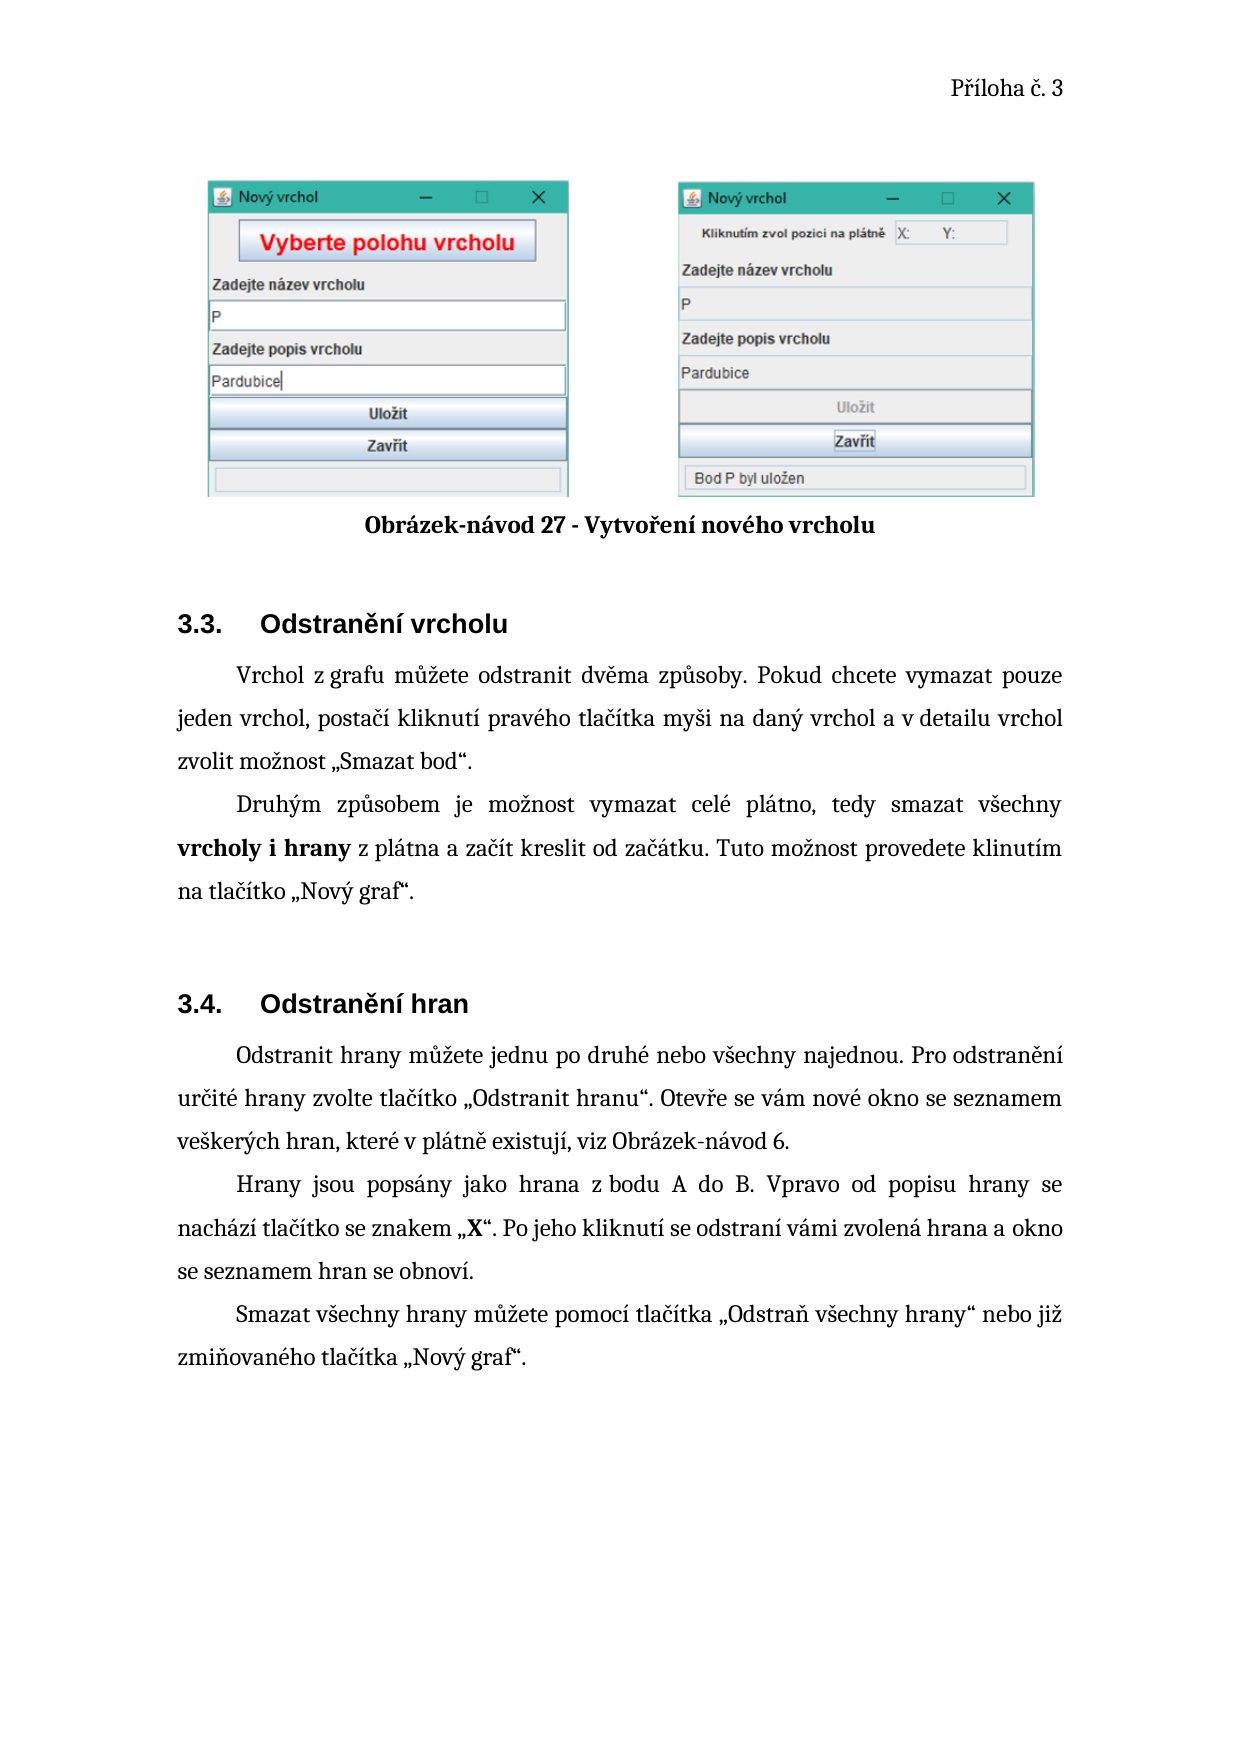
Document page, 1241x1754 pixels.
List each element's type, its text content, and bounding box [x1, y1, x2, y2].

text Odstranit hrany můžete jednu po druhé nebo všechny najednou. Pro odstranění určité hrany zvolte tlačítko „Odstranit hranu“. Otevře se vám nové okno se seznamem veškerých hran, které v plátně existují, viz Obrázek-návod 6. [177, 1041, 1063, 1156]
text Hrany jsou popsány jako hrana z bodu A do B. Vpravo od popisu hrany se nachází tlačítko se znakem „X“. Po jeho kliknutí se odstraní vámi zvolená hrana a okno se seznamem hran se obnoví. [177, 1170, 1063, 1285]
picture [203, 177, 1037, 497]
text Odstranění hran [177, 988, 1063, 1019]
text Vrchol z grafu můžete odstranit dvěma způsoby. Pokud chcete vymazat pouze jeden vrchol, postačí kliknutí pravého tlačítka myši na daný vrchol a v detailu vrchol zvolit možnost „Smazat bod“. [177, 661, 1063, 776]
text Odstranění vrcholu [177, 608, 1063, 639]
text Druhým způsobem je možnost vymazat celé plátno, tedy smazat všechny vrcholy i hrany z plátna a začít kreslit od začátku. Tuto možnost provedete klinutím na tlačítko „Nový graf“. [177, 790, 1063, 905]
text Smazat všechny hrany můžete pomocí tlačítka „Odstraň všechny hrany“ nebo již zmiňovaného tlačítka „Nový graf“. [177, 1300, 1063, 1372]
